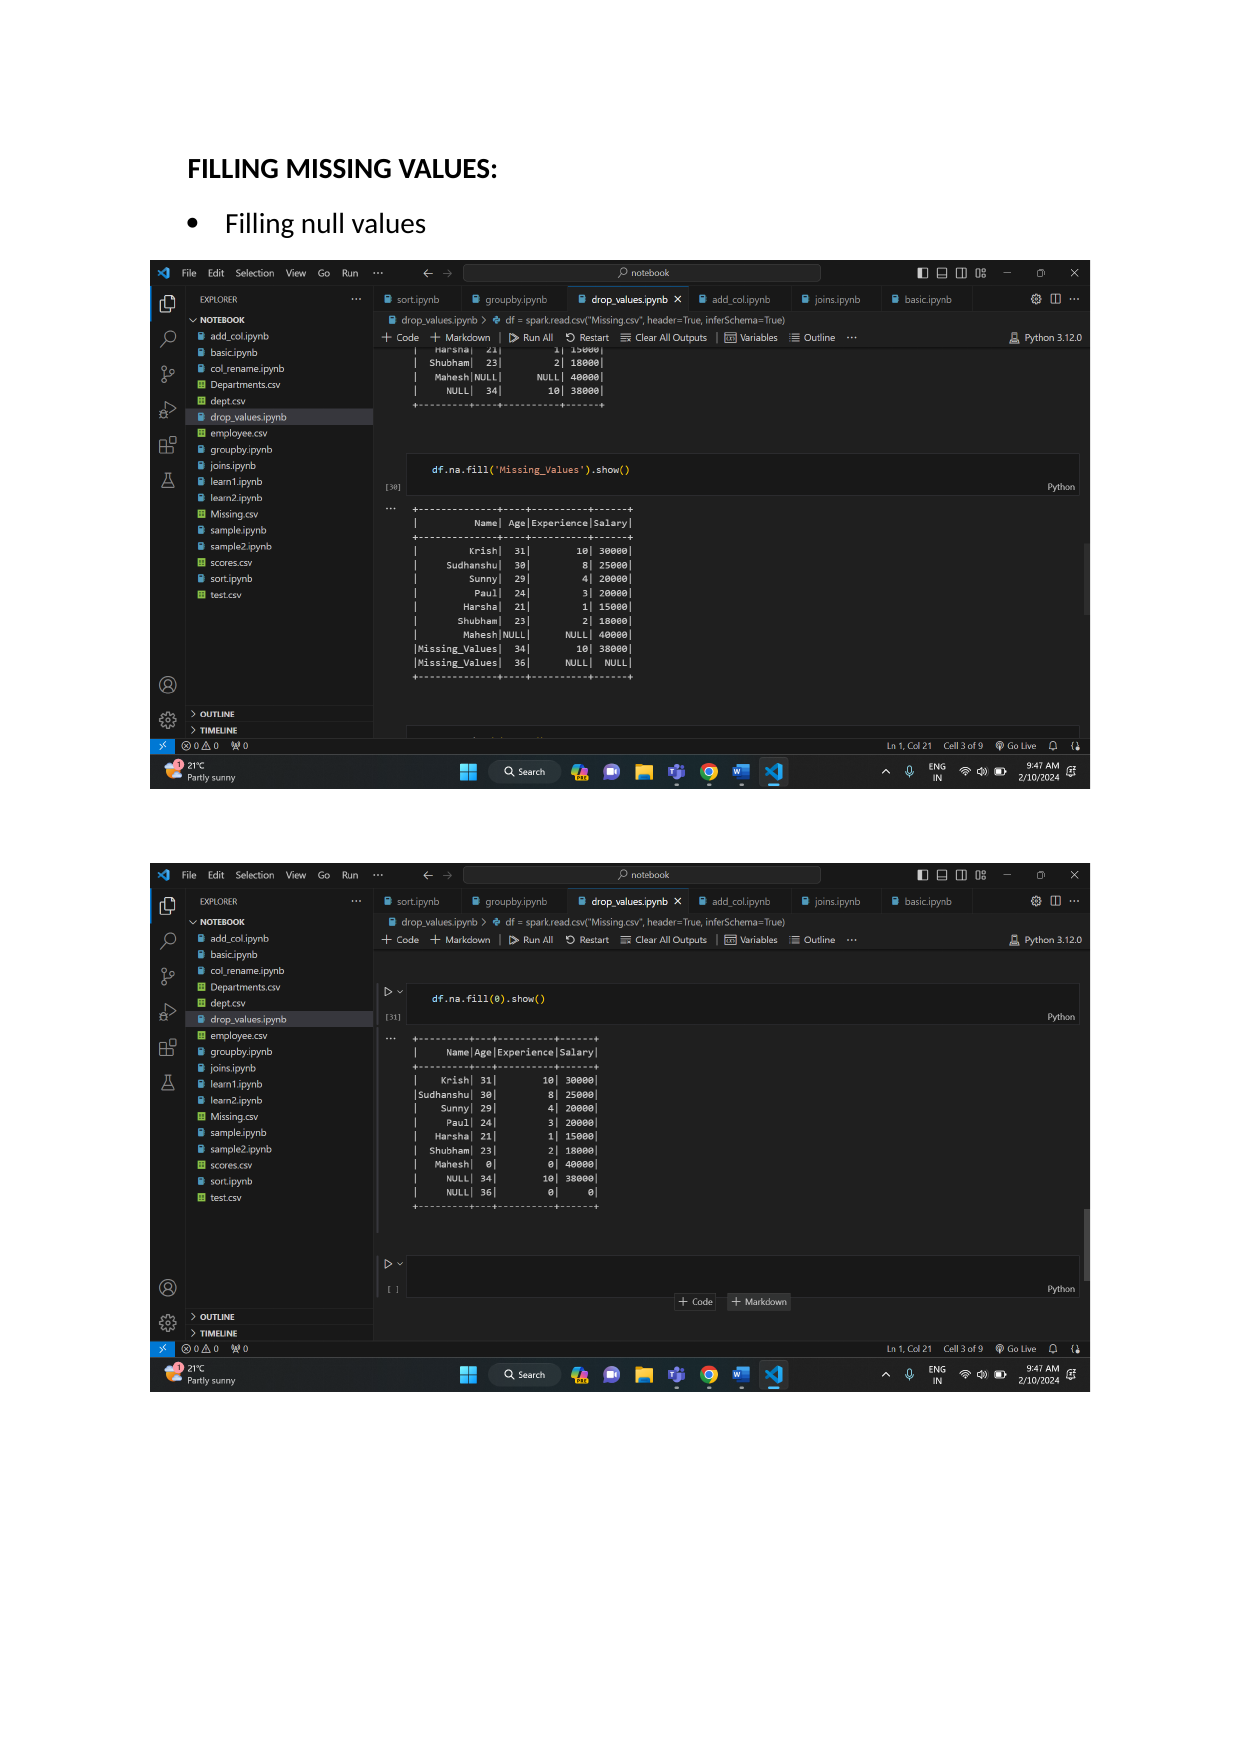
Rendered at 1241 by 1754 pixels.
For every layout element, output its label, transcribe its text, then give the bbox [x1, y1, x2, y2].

picture [150, 260, 1091, 789]
list Filling null values [187, 205, 1090, 241]
picture [150, 863, 1091, 1392]
text FILLING MISSING VALUES: [187, 150, 1090, 186]
